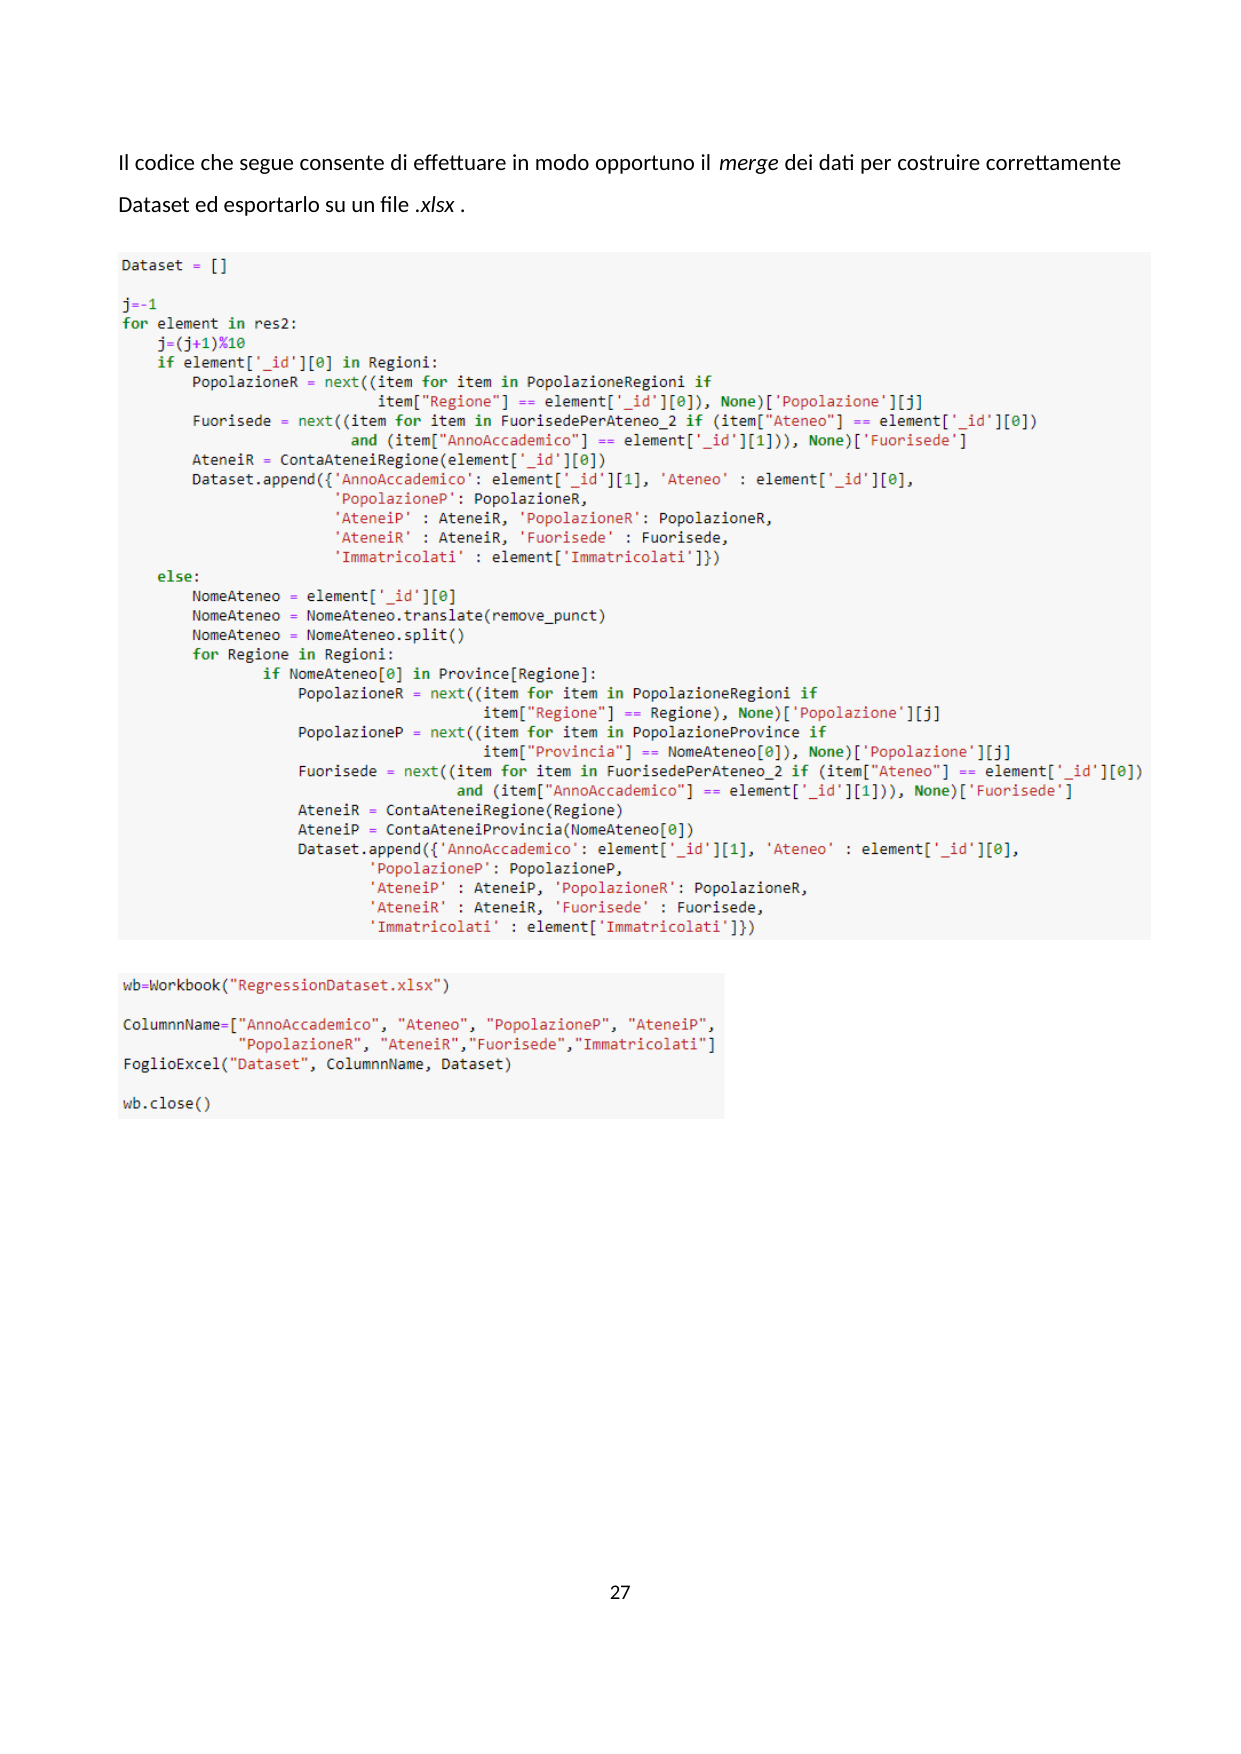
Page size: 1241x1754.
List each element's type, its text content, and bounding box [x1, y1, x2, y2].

picture [118, 973, 725, 1119]
text Il codice che segue consente di effettuare in modo opportuno il merge dei dati per costruire correttamente Dataset ed esportarlo su un file .xlsx . [118, 148, 1122, 218]
picture [118, 252, 1151, 940]
